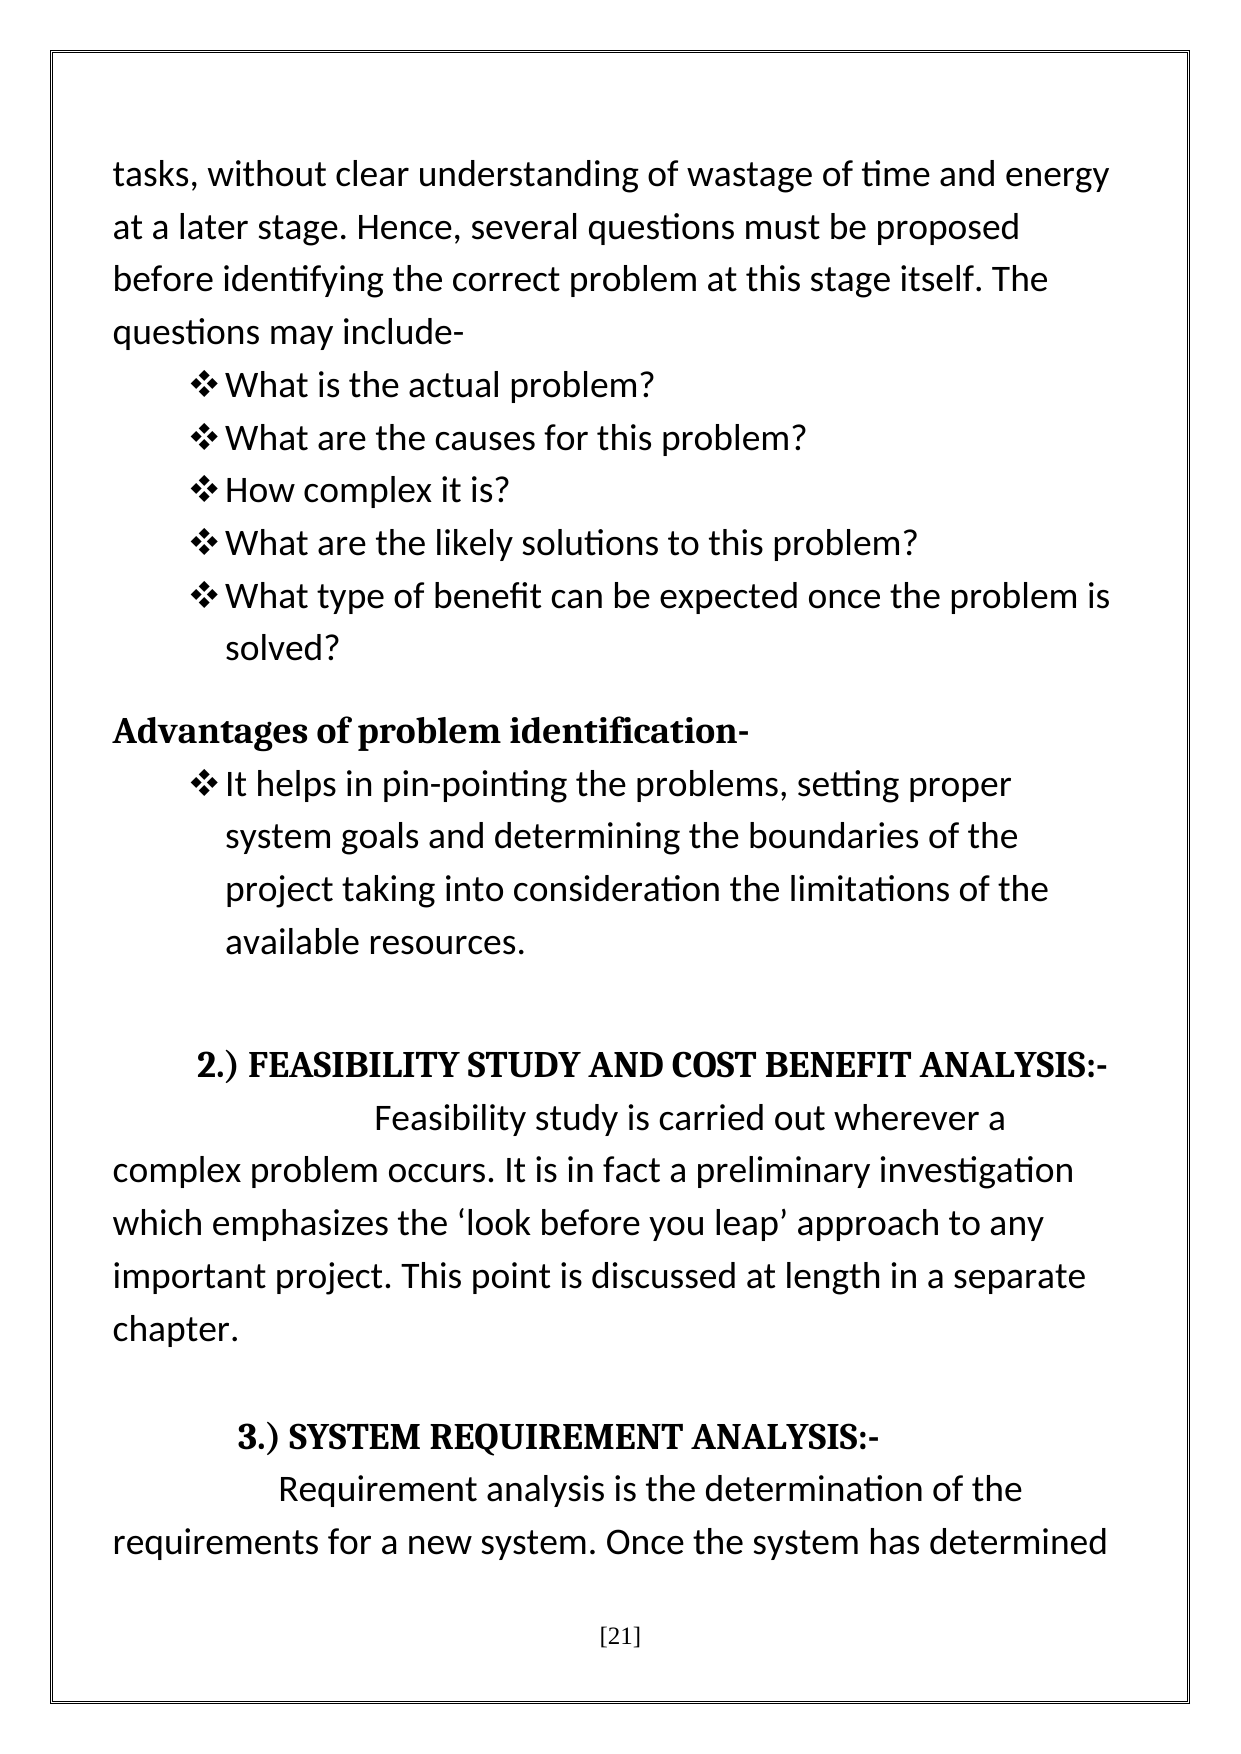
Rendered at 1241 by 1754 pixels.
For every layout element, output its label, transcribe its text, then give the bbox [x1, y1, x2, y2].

text Advantages of problem identification- [112, 710, 1128, 753]
list What are the causes for this problem? [187, 413, 1128, 459]
list How complex it is? [187, 466, 1128, 512]
text Feasibility study is carried out wherever a complex problem occurs. It is in fact a preliminary investigation which emphasizes the ‘look before you leap’ approach to any important project. This point is discussed at length in a separate chapter. [112, 1094, 1128, 1350]
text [112, 1465, 1128, 1564]
list It helps in pin-pointing the problems, setting proper system goals and determining the boundaries of the project taking into consideration the limitations of the available resources. [187, 760, 1128, 964]
text 3.) SYSTEM REQUIREMENT ANALYSIS:- [197, 1416, 1128, 1459]
list What are the likely solutions to this problem? [187, 519, 1128, 565]
list What is the actual problem? [187, 361, 1128, 407]
list What type of benefit can be expected once the problem is solved? [187, 572, 1128, 670]
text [112, 150, 1128, 354]
text 2.) FEASIBILITY STUDY AND COST BENEFIT ANALYSIS:- [197, 1044, 1128, 1087]
